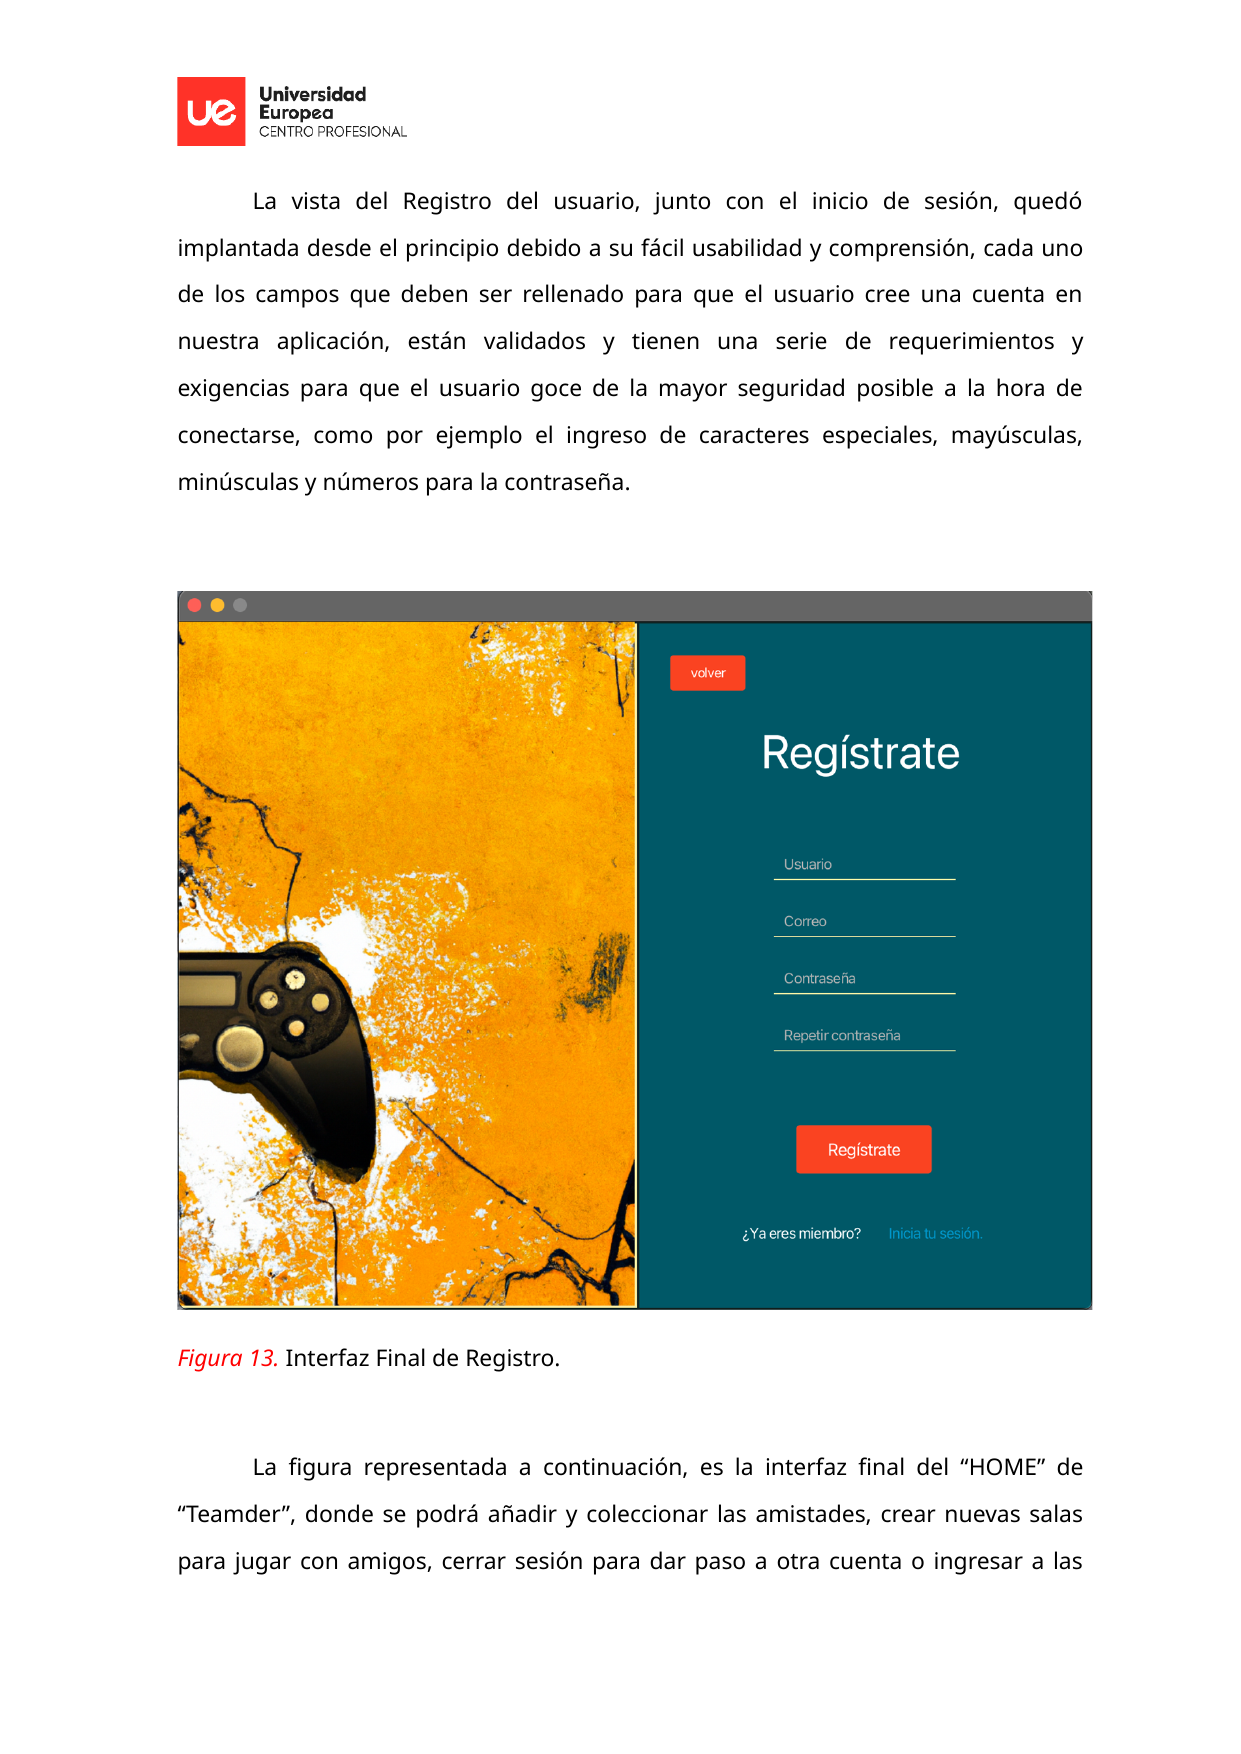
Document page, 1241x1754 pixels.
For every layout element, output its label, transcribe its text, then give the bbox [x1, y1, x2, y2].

text Figura 13. Interfaz Final de Registro. [177, 1341, 1092, 1373]
text La vista del Registro del usuario, junto con el inicio de sesión, quedó implantada desde el principio debido a su fácil usabilidad y comprensión, cada uno de los campos que deben ser rellenado para que el usuario cree una cuenta en nuestra aplicación, están validados y tienen una serie de requerimientos y exigencias para que el usuario goce de la mayor seguridad posible a la hora de conectarse, como por ejemplo el ingreso de caracteres especiales, mayúsculas, minúsculas y números para la contraseña. [177, 184, 1084, 497]
picture [177, 77, 407, 146]
picture [177, 591, 1093, 1310]
